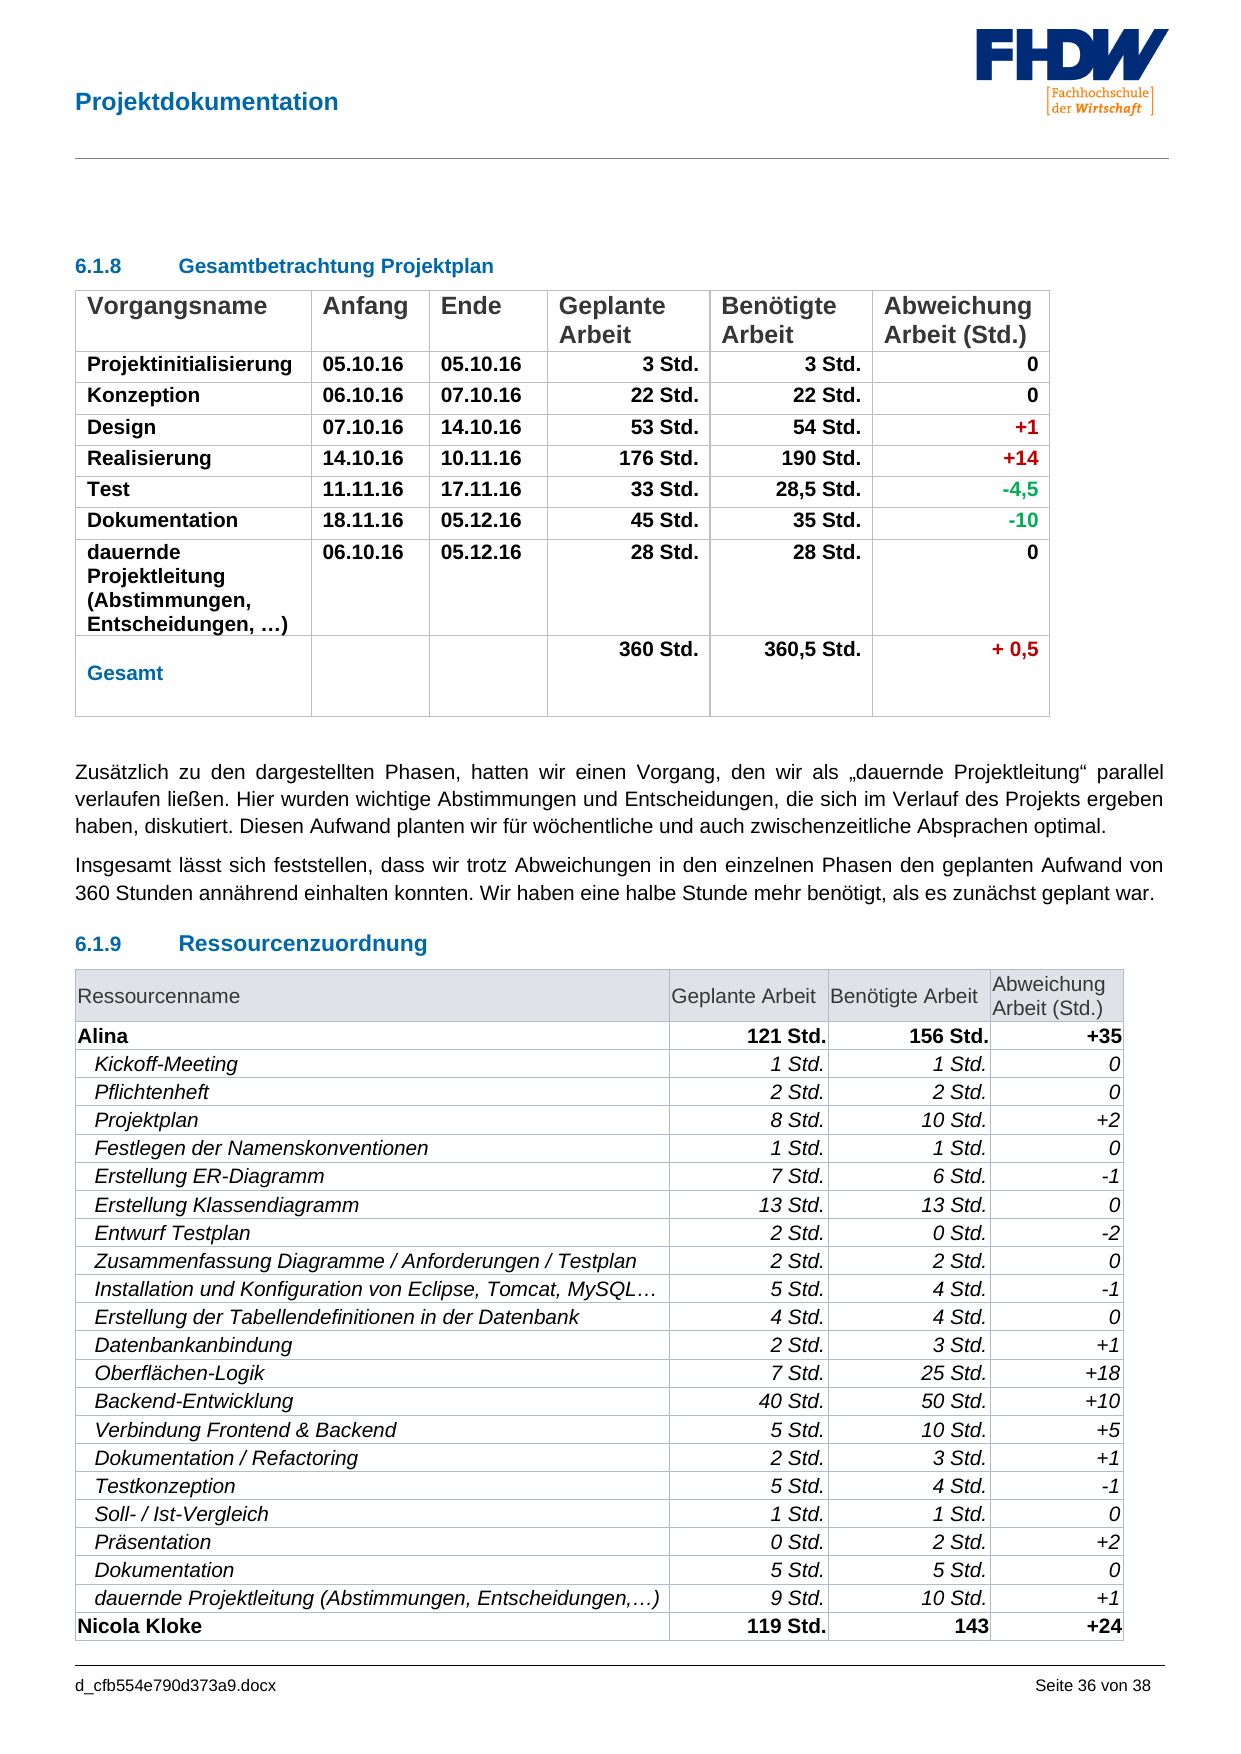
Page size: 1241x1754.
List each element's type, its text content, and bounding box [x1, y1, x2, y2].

table_cell +1 [873, 415, 1049, 445]
table_cell Projektplan [76, 1106, 669, 1133]
table_cell dauernde Projektleitung (Abstimmungen, Entscheidungen, …) [76, 540, 311, 635]
table_cell 7 Std. [670, 1163, 828, 1190]
table_cell 05.12.16 [430, 540, 547, 635]
table_cell 14.10.16 [312, 446, 429, 476]
table_cell 05.10.16 [312, 352, 429, 382]
table_cell 0 Std. [829, 1219, 990, 1246]
table_cell Test [76, 477, 311, 507]
subtitle Ressourcenzuordnung [75, 929, 1165, 956]
table_cell +10 [991, 1388, 1123, 1415]
table_cell Erstellung Klassendiagramm [76, 1191, 669, 1218]
table_header Anfang [312, 291, 429, 351]
table_cell 28 Std. [711, 540, 872, 635]
table_cell Zusammenfassung Diagramme / Anforderungen / Testplan [76, 1247, 669, 1274]
table_cell 1 Std. [829, 1500, 990, 1527]
table_header Abweichung Arbeit (Std.) [873, 291, 1049, 351]
table_cell 121 Std. [670, 1022, 828, 1049]
table_header Benötigte Arbeit [829, 970, 990, 1021]
table_cell 156 Std. [829, 1022, 990, 1049]
table_cell +5 [991, 1416, 1123, 1443]
table_cell 0 [873, 540, 1049, 635]
table_cell 5 Std. [829, 1556, 990, 1583]
table_cell 06.10.16 [312, 383, 429, 413]
picture [976, 29, 1169, 116]
table_cell 07.10.16 [312, 415, 429, 445]
text Insgesamt lässt sich feststellen, dass wir trotz Abweichungen in den einzelnen Phasen den geplanten Aufwand von 360 Stunden annährend einhalten konnten. Wir haben eine halbe Stunde mehr benötigt, als es zunächst geplant war. [75, 850, 1165, 904]
table_cell 10 Std. [829, 1585, 990, 1612]
table_cell +1 [991, 1444, 1123, 1471]
table_cell 2 Std. [670, 1078, 828, 1105]
table_cell 190 Std. [711, 446, 872, 476]
table_cell -1 [991, 1163, 1123, 1190]
table_cell 35 Std. [711, 508, 872, 538]
table_cell [312, 636, 429, 716]
table_cell 0 [991, 1556, 1123, 1583]
table_cell 05.10.16 [430, 352, 547, 382]
table_cell Realisierung [76, 446, 311, 476]
table_cell Festlegen der Namenskonventionen [76, 1135, 669, 1162]
table_cell 6 Std. [829, 1163, 990, 1190]
table_cell 7 Std. [670, 1360, 828, 1387]
table_cell 14.10.16 [430, 415, 547, 445]
table_cell Erstellung der Tabellendefinitionen in der Datenbank [76, 1303, 669, 1330]
table_cell 5 Std. [670, 1556, 828, 1583]
table_cell 10.11.16 [430, 446, 547, 476]
table_cell +18 [991, 1360, 1123, 1387]
table_cell 25 Std. [829, 1360, 990, 1387]
table_cell Dokumentation [76, 1556, 669, 1583]
table_cell Alina [76, 1022, 669, 1049]
table_cell 1 Std. [829, 1135, 990, 1162]
table_cell 3 Std. [548, 352, 709, 382]
table_cell Kickoff-Meeting [76, 1050, 669, 1077]
table_cell + 0,5 [873, 636, 1049, 716]
table_cell +1 [991, 1585, 1123, 1612]
table_cell 2 Std. [829, 1528, 990, 1555]
table_cell 22 Std. [711, 383, 872, 413]
table_cell 5 Std. [670, 1275, 828, 1302]
subtitle Gesamtbetrachtung Projektplan [75, 251, 1165, 278]
table_cell Pflichtenheft [76, 1078, 669, 1105]
table_cell 0 [991, 1247, 1123, 1274]
table_header Geplante Arbeit [670, 970, 828, 1021]
table_cell 18.11.16 [312, 508, 429, 538]
table_cell +1 [991, 1331, 1123, 1358]
table_cell -1 [991, 1472, 1123, 1499]
table_cell -4,5 [873, 477, 1049, 507]
table_cell 10 Std. [829, 1106, 990, 1133]
table_cell 0 [873, 383, 1049, 413]
table_cell 1 Std. [670, 1050, 828, 1077]
table_cell 54 Std. [711, 415, 872, 445]
table_cell 2 Std. [670, 1331, 828, 1358]
table_cell 360 Std. [548, 636, 709, 716]
table_header Vorgangsname [76, 291, 311, 351]
table_cell 0 [991, 1303, 1123, 1330]
table_cell 13 Std. [829, 1191, 990, 1218]
table_cell 5 Std. [670, 1416, 828, 1443]
table_cell 0 Std. [670, 1528, 828, 1555]
table_cell Verbindung Frontend & Backend [76, 1416, 669, 1443]
table_cell -1 [991, 1275, 1123, 1302]
table_cell 8 Std. [670, 1106, 828, 1133]
table_cell +2 [991, 1528, 1123, 1555]
table_cell Testkonzeption [76, 1472, 669, 1499]
table_cell 06.10.16 [312, 540, 429, 635]
table_cell [430, 636, 547, 716]
table_cell Präsentation [76, 1528, 669, 1555]
table_cell Design [76, 415, 311, 445]
table_cell 2 Std. [670, 1444, 828, 1471]
table_cell 2 Std. [829, 1078, 990, 1105]
table_cell Dokumentation [76, 508, 311, 538]
table_cell 143 [829, 1613, 990, 1640]
table_cell 119 Std. [670, 1613, 828, 1640]
table_cell Gesamt [76, 636, 311, 716]
table_header Abweichung Arbeit (Std.) [991, 970, 1123, 1021]
table_cell 9 Std. [670, 1585, 828, 1612]
table_cell 13 Std. [670, 1191, 828, 1218]
table_cell 1 Std. [829, 1050, 990, 1077]
table_header Ende [430, 291, 547, 351]
table_cell 22 Std. [548, 383, 709, 413]
table_cell +2 [991, 1106, 1123, 1133]
table_cell 17.11.16 [430, 477, 547, 507]
table_cell dauernde Projektleitung (Abstimmungen, Entscheidungen,…) [76, 1585, 669, 1612]
table_header Benötigte Arbeit [711, 291, 872, 351]
table_cell 360,5 Std. [711, 636, 872, 716]
table_cell 1 Std. [670, 1500, 828, 1527]
table_cell 45 Std. [548, 508, 709, 538]
table_cell 50 Std. [829, 1388, 990, 1415]
table_cell 176 Std. [548, 446, 709, 476]
table_cell 0 [991, 1500, 1123, 1527]
table_cell 3 Std. [711, 352, 872, 382]
table_cell 4 Std. [670, 1303, 828, 1330]
table_cell 3 Std. [829, 1444, 990, 1471]
table_cell Nicola Kloke [76, 1613, 669, 1640]
table_cell 4 Std. [829, 1472, 990, 1499]
table_cell 28 Std. [548, 540, 709, 635]
table_cell Backend-Entwicklung [76, 1388, 669, 1415]
table_header Ressourcenname [76, 970, 669, 1021]
table_cell 11.11.16 [312, 477, 429, 507]
table_cell 0 [991, 1050, 1123, 1077]
table_header Geplante Arbeit [548, 291, 709, 351]
table_cell 5 Std. [670, 1472, 828, 1499]
table_cell Installation und Konfiguration von Eclipse, Tomcat, MySQL… [76, 1275, 669, 1302]
table_cell 4 Std. [829, 1275, 990, 1302]
table_cell Datenbankanbindung [76, 1331, 669, 1358]
table_cell 0 [991, 1078, 1123, 1105]
table_cell Erstellung ER-Diagramm [76, 1163, 669, 1190]
table_cell Projektinitialisierung [76, 352, 311, 382]
table_cell Soll- / Ist-Vergleich [76, 1500, 669, 1527]
table_cell 1 Std. [670, 1135, 828, 1162]
table_cell 2 Std. [670, 1219, 828, 1246]
table_cell 4 Std. [829, 1303, 990, 1330]
table_cell Entwurf Testplan [76, 1219, 669, 1246]
table_cell 05.12.16 [430, 508, 547, 538]
table_cell Dokumentation / Refactoring [76, 1444, 669, 1471]
table_cell 28,5 Std. [711, 477, 872, 507]
table_cell 40 Std. [670, 1388, 828, 1415]
table_cell -2 [991, 1219, 1123, 1246]
table_cell -10 [873, 508, 1049, 538]
table_cell 0 [991, 1191, 1123, 1218]
table_cell 33 Std. [548, 477, 709, 507]
table_cell 53 Std. [548, 415, 709, 445]
table_cell 10 Std. [829, 1416, 990, 1443]
table_cell +24 [991, 1613, 1123, 1640]
table_cell 2 Std. [829, 1247, 990, 1274]
table_cell 0 [873, 352, 1049, 382]
table_cell 07.10.16 [430, 383, 547, 413]
table_cell Oberflächen-Logik [76, 1360, 669, 1387]
text Zusätzlich zu den dargestellten Phasen, hatten wir einen Vorgang, den wir als „dauernde Projektleitung“ parallel verlaufen ließen. Hier wurden wichtige Abstimmungen und Entscheidungen, die sich im Verlauf des Projekts ergeben haben, diskutiert. Diesen Aufwand planten wir für wöchentliche und auch zwischenzeitliche Absprachen optimal. [75, 756, 1165, 838]
table_cell 0 [991, 1135, 1123, 1162]
table_cell 2 Std. [670, 1247, 828, 1274]
table_cell +35 [991, 1022, 1123, 1049]
table_cell Konzeption [76, 383, 311, 413]
table_cell +14 [873, 446, 1049, 476]
table_cell 3 Std. [829, 1331, 990, 1358]
